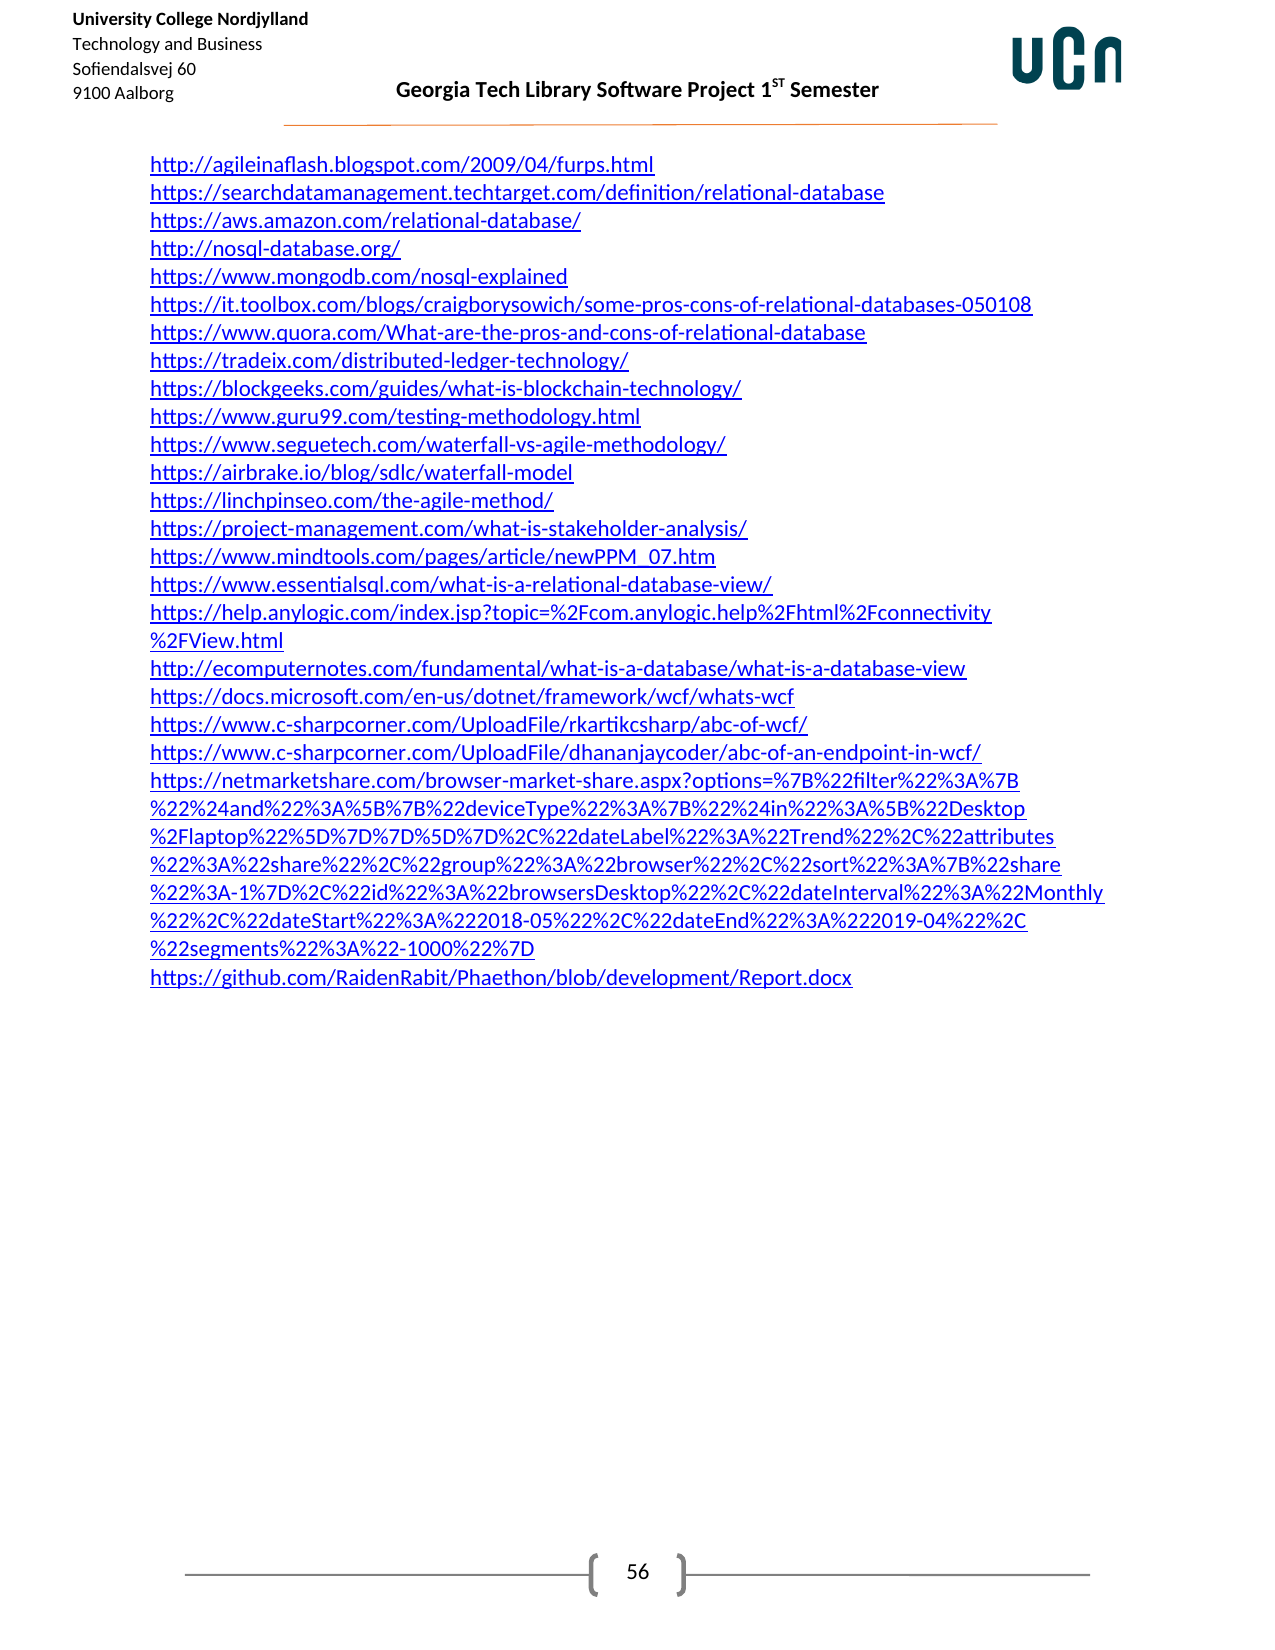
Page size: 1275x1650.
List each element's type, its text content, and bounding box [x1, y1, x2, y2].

text https://www.essentialsql.com/what-is-a-relational-database-view/ [150, 570, 1125, 598]
text https://www.c-sharpcorner.com/UploadFile/dhananjaycoder/abc-of-an-endpoint-in-wcf/ [150, 738, 1125, 766]
text http://nosql-database.org/ [150, 234, 1125, 262]
text https://project-management.com/what-is-stakeholder-analysis/ [150, 514, 1125, 542]
text https://it.toolbox.com/blogs/craigborysowich/some-pros-cons-of-relational-databases-050108 [150, 290, 1125, 318]
text https://airbrake.io/blog/sdlc/waterfall-model [150, 458, 1125, 486]
text https://github.com/RaidenRabit/Phaethon/blob/development/Report.docx [150, 963, 1125, 991]
picture [1011, 26, 1121, 89]
text https://www.mindtools.com/pages/article/newPPM_07.htm [150, 542, 1125, 570]
text http://ecomputernotes.com/fundamental/what-is-a-database/what-is-a-database-view [150, 654, 1125, 682]
text https://linchpinseo.com/the-agile-method/ [150, 486, 1125, 514]
text https://blockgeeks.com/guides/what-is-blockchain-technology/ [150, 374, 1125, 402]
text https://help.anylogic.com/index.jsp?topic=%2Fcom.anylogic.help%2Fhtml%2Fconnectivity%2FView.html [150, 598, 1125, 654]
text https://netmarketshare.com/browser-market-share.aspx?options=%7B%22filter%22%3A%7B%22%24and%22%3A%5B%7B%22deviceType%22%3A%7B%22%24in%22%3A%5B%22Desktop%2Flaptop%22%5D%7D%7D%5D%7D%2C%22dateLabel%22%3A%22Trend%22%2C%22attributes%22%3A%22share%22%2C%22group%22%3A%22browser%22%2C%22sort%22%3A%7B%22share%22%3A-1%7D%2C%22id%22%3A%22browsersDesktop%22%2C%22dateInterval%22%3A%22Monthly%22%2C%22dateStart%22%3A%222018-05%22%2C%22dateEnd%22%3A%222019-04%22%2C%22segments%22%3A%22-1000%22%7D [150, 766, 1125, 963]
text https://searchdatamanagement.techtarget.com/definition/relational-database [150, 178, 1125, 206]
text http://agileinaflash.blogspot.com/2009/04/furps.html [150, 150, 1125, 178]
text https://docs.microsoft.com/en-us/dotnet/framework/wcf/whats-wcf [150, 682, 1125, 710]
text https://www.mongodb.com/nosql-explained [150, 262, 1125, 290]
text https://aws.amazon.com/relational-database/ [150, 206, 1125, 234]
text https://www.c-sharpcorner.com/UploadFile/rkartikcsharp/abc-of-wcf/ [150, 710, 1125, 738]
text https://www.quora.com/What-are-the-pros-and-cons-of-relational-database [150, 318, 1125, 346]
text https://www.guru99.com/testing-methodology.html [150, 402, 1125, 430]
text https://tradeix.com/distributed-ledger-technology/ [150, 346, 1125, 374]
text https://www.seguetech.com/waterfall-vs-agile-methodology/ [150, 430, 1125, 458]
